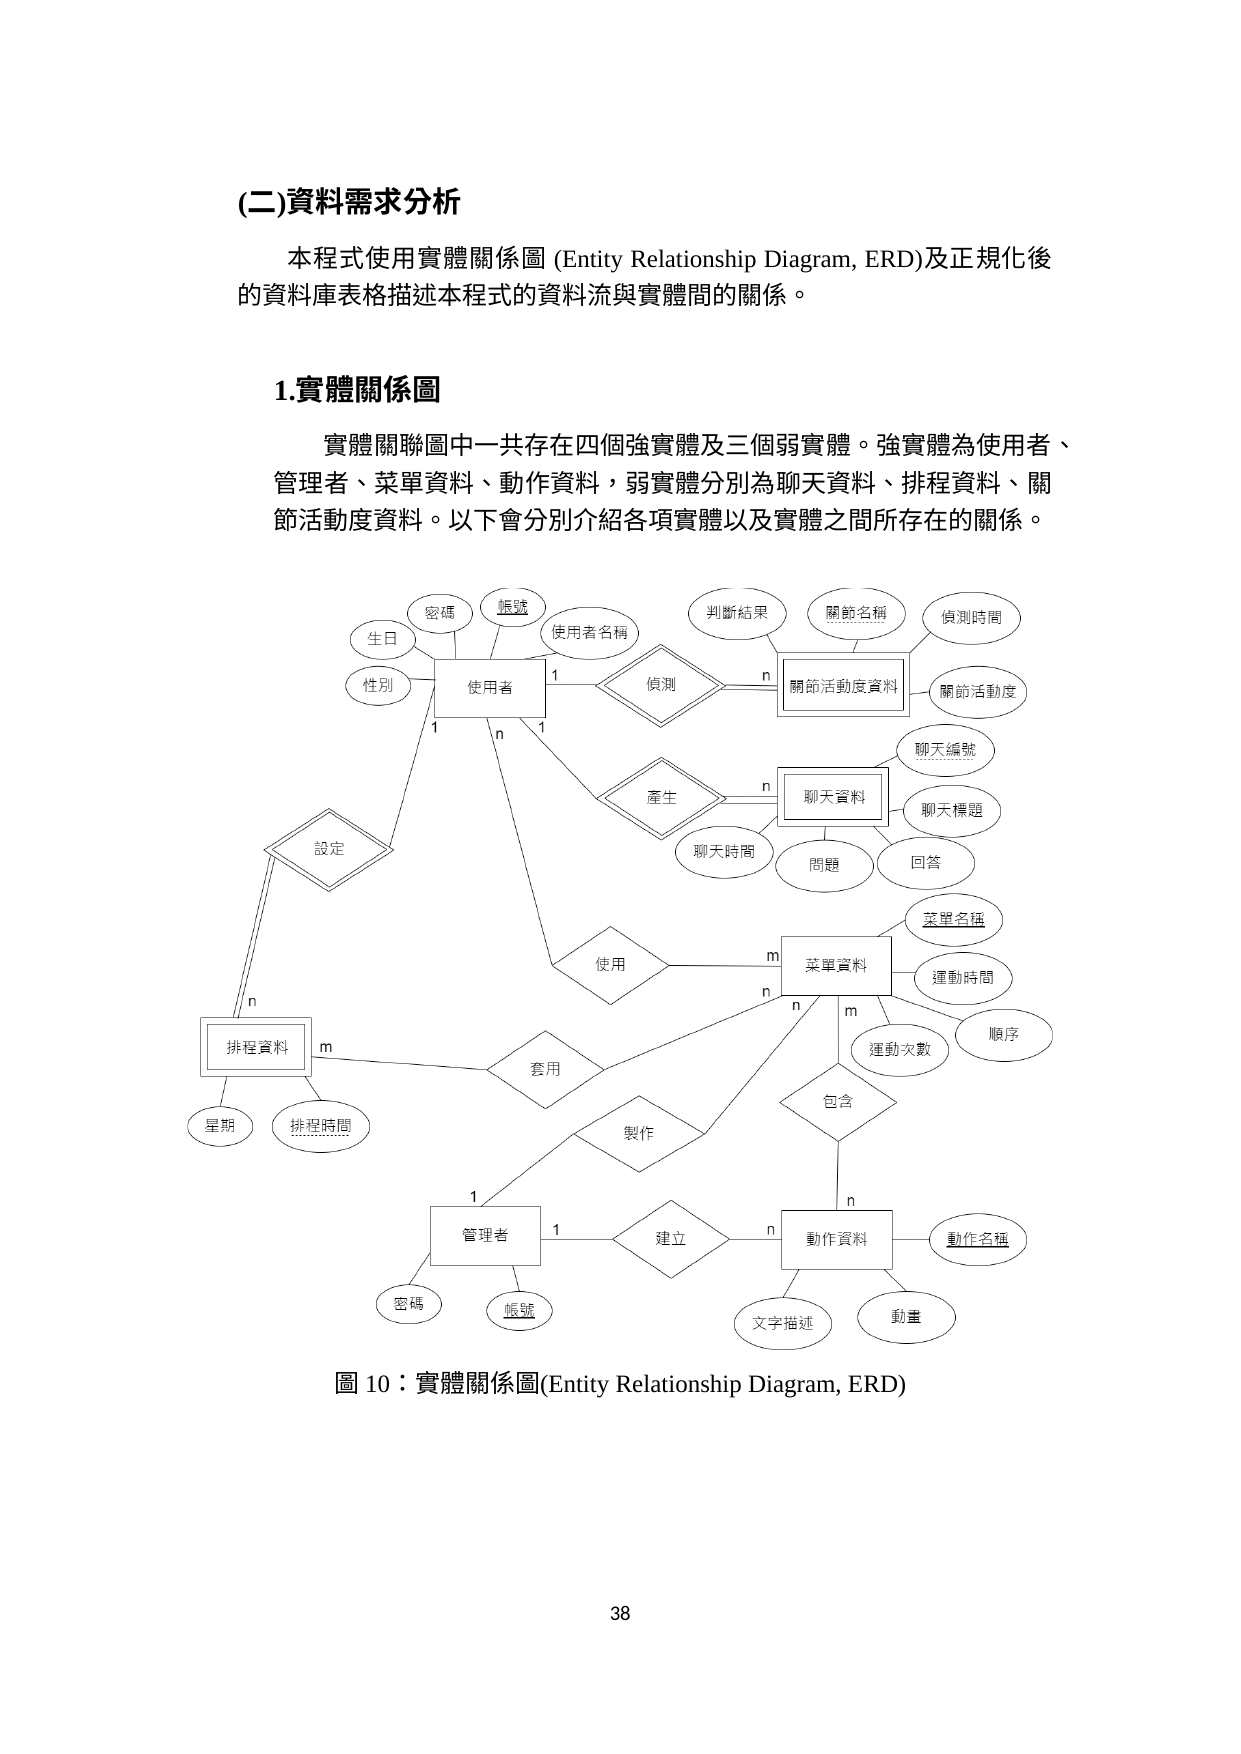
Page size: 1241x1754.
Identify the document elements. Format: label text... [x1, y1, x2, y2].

text 實體關聯圖中一共存在四個強實體及三個弱實體。強實體為使用者、管理者、菜單資料、動作資料，弱實體分別為聊天資料、排程資料、關節活動度資料。以下會分別介紹各項實體以及實體之間所存在的關係。 [274, 425, 1053, 537]
text 1.實體關係圖 [187, 350, 1053, 425]
text 圖 10：實體關係圖(Entity Relationship Diagram, ERD) [187, 1362, 1053, 1400]
text 本程式使用實體關係圖 (Entity Relationship Diagram, ERD)及正規化後的資料庫表格描述本程式的資料流與實體間的關係。 [237, 237, 1053, 312]
text (二)資料需求分析 [187, 162, 1053, 237]
picture [187, 588, 1053, 1350]
